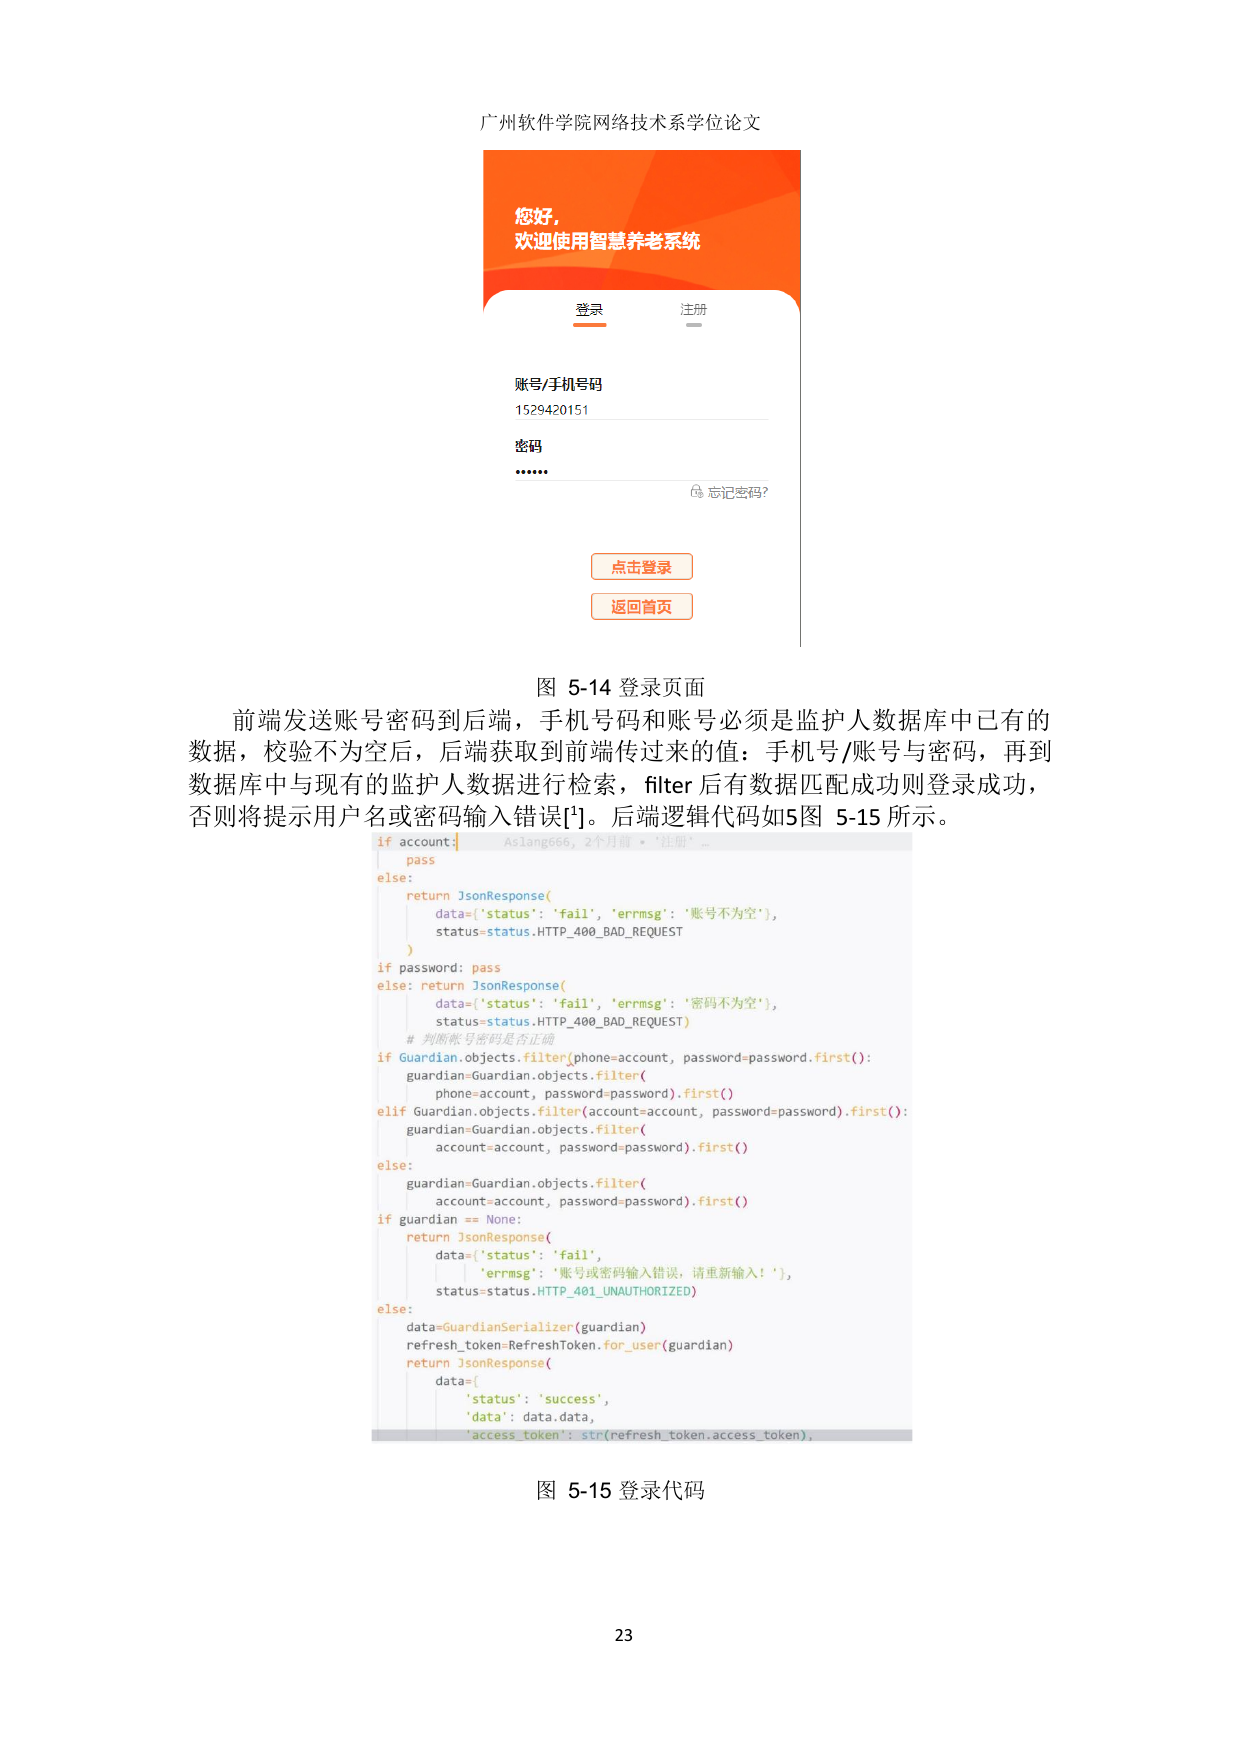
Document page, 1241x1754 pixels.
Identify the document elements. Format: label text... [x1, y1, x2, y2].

picture [371, 832, 913, 1444]
picture [483, 150, 801, 647]
